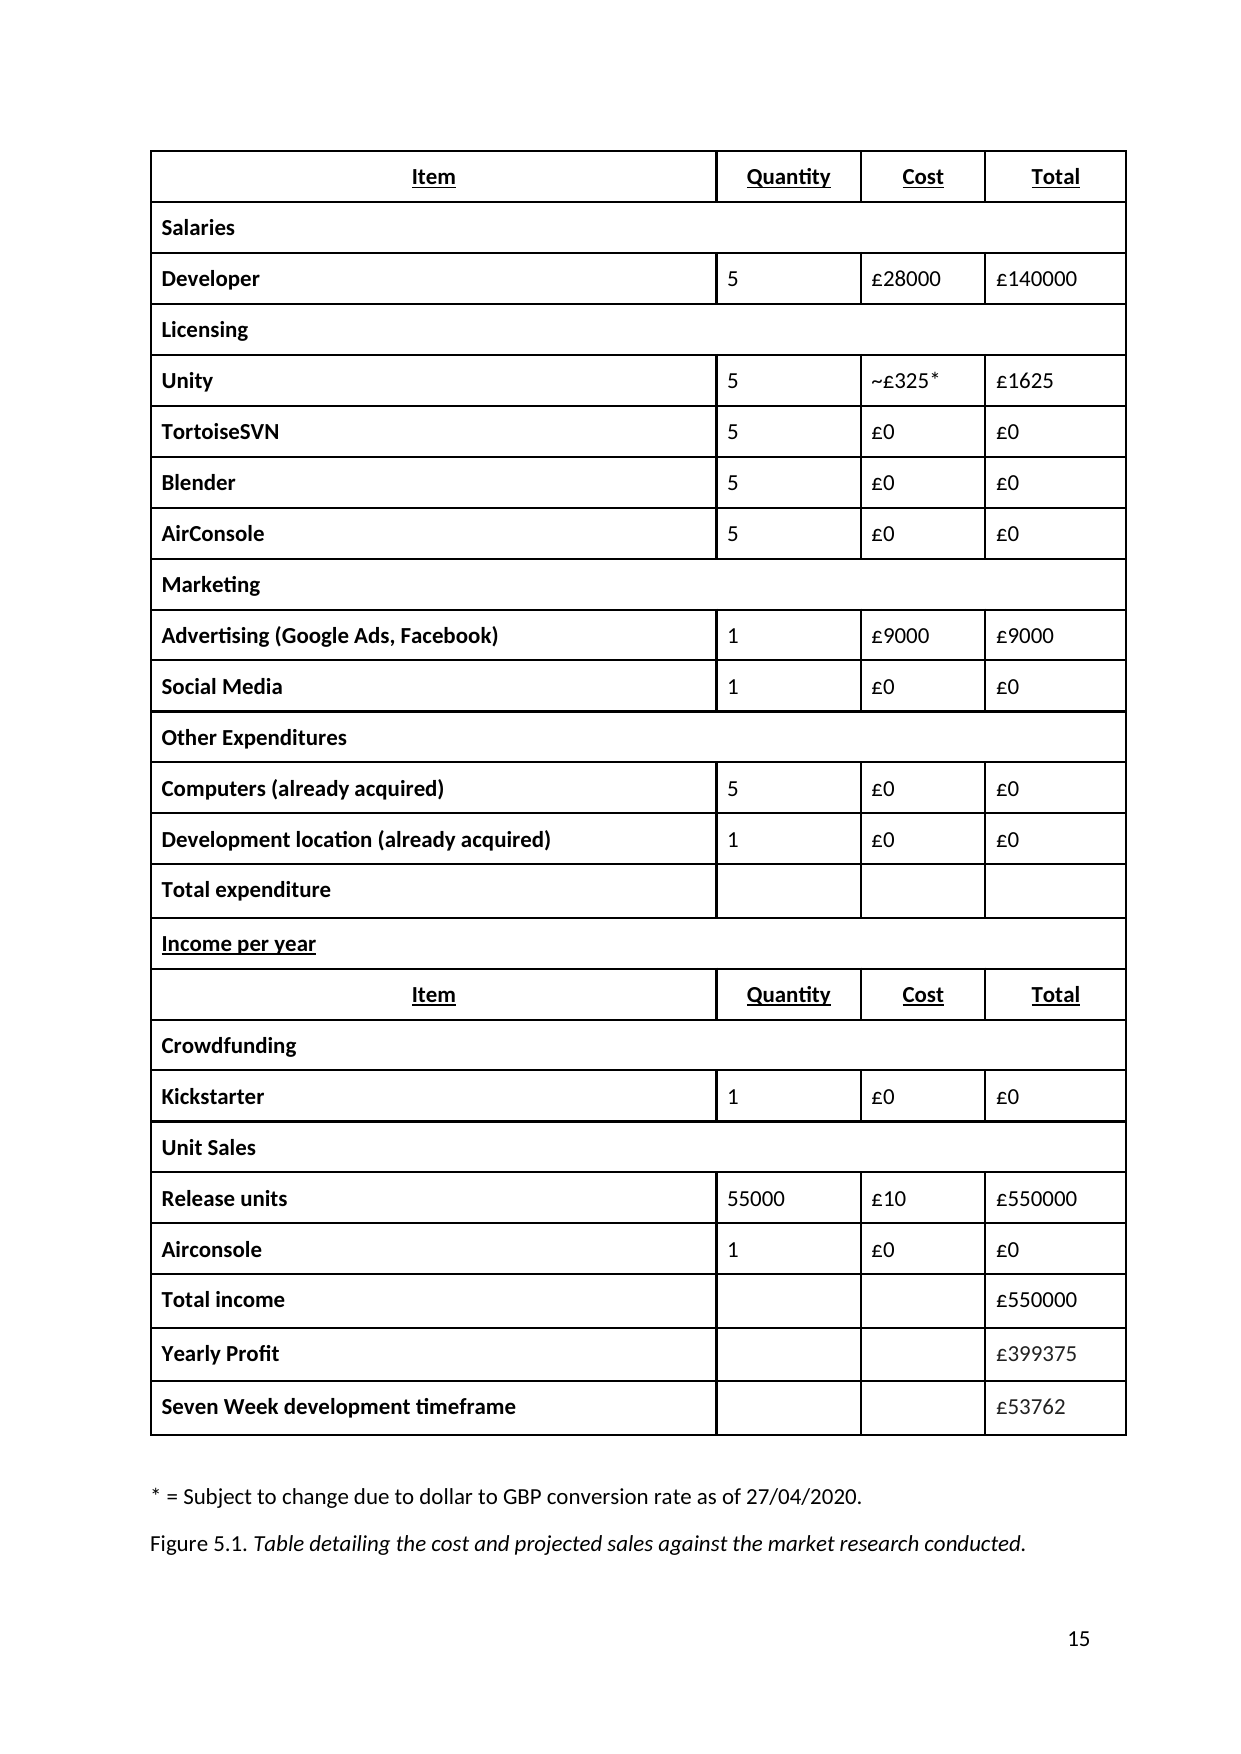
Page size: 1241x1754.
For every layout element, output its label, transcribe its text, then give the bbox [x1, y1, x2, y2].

table_cell [718, 1329, 860, 1380]
table_cell Marketing [152, 560, 1125, 608]
table_cell Item [152, 152, 715, 201]
table_cell ~£325* [862, 356, 984, 405]
table_cell 5 [718, 407, 860, 456]
table_cell 5 [718, 509, 860, 557]
table_cell Crowdfunding [152, 1021, 1125, 1069]
text Figure 5.1. Table detailing the cost and projected sales against the market research conducted. [150, 1529, 1090, 1557]
table_cell £550000 [986, 1173, 1125, 1222]
table_cell £0 [986, 407, 1125, 456]
table_cell Unity [152, 356, 715, 405]
table_cell £53762 [986, 1382, 1125, 1433]
table_cell £0 [986, 458, 1125, 507]
table_cell £0 [862, 509, 984, 557]
table_cell £0 [862, 407, 984, 456]
table_cell Total expenditure [152, 865, 715, 917]
table_cell Advertising (Google Ads, Facebook) [152, 611, 715, 659]
table_cell £0 [862, 1071, 984, 1120]
table_cell Developer [152, 254, 715, 303]
table_cell [986, 865, 1125, 917]
table_cell 1 [718, 611, 860, 659]
table_cell [718, 1275, 860, 1327]
table_cell Quantity [718, 152, 860, 201]
table_cell Kickstarter [152, 1071, 715, 1120]
table_cell 1 [718, 661, 860, 710]
table_cell Licensing [152, 305, 1125, 354]
table_cell Income per year [152, 919, 1125, 967]
table_cell Seven Week development timeframe [152, 1382, 715, 1433]
table_cell [862, 1275, 984, 1327]
table_cell Cost [862, 970, 984, 1018]
table_cell £0 [862, 814, 984, 863]
table_cell £0 [986, 509, 1125, 557]
table_cell Quantity [718, 970, 860, 1018]
table_cell Airconsole [152, 1224, 715, 1273]
table_cell £28000 [862, 254, 984, 303]
table_cell £0 [862, 458, 984, 507]
table_cell £0 [862, 661, 984, 710]
table_cell 5 [718, 763, 860, 812]
table_cell £0 [986, 1224, 1125, 1273]
table_cell £0 [986, 661, 1125, 710]
table_cell Cost [862, 152, 984, 201]
table_cell 5 [718, 254, 860, 303]
table_cell 1 [718, 814, 860, 863]
table_cell [862, 1382, 984, 1433]
table_cell £9000 [862, 611, 984, 659]
table_cell 1 [718, 1224, 860, 1273]
table_cell AirConsole [152, 509, 715, 557]
table_cell Item [152, 970, 715, 1018]
table_cell [862, 865, 984, 917]
table_cell £1625 [986, 356, 1125, 405]
table_cell Total [986, 152, 1125, 201]
table_cell [862, 1329, 984, 1380]
table_cell Unit Sales [152, 1123, 1125, 1171]
table_cell £140000 [986, 254, 1125, 303]
table_cell Release units [152, 1173, 715, 1222]
table_cell [718, 1382, 860, 1433]
table_cell 55000 [718, 1173, 860, 1222]
table_cell Computers (already acquired) [152, 763, 715, 812]
table_cell £0 [862, 1224, 984, 1273]
table_cell TortoiseSVN [152, 407, 715, 456]
table_cell £399375 [986, 1329, 1125, 1380]
table_cell £0 [862, 763, 984, 812]
table_cell Total [986, 970, 1125, 1018]
table_cell Total income [152, 1275, 715, 1327]
table_cell £9000 [986, 611, 1125, 659]
table_cell £550000 [986, 1275, 1125, 1327]
table_cell £0 [986, 1071, 1125, 1120]
table_cell Other Expenditures [152, 713, 1125, 761]
table_cell £0 [986, 814, 1125, 863]
table_cell £0 [986, 763, 1125, 812]
table_cell £10 [862, 1173, 984, 1222]
table_cell 5 [718, 356, 860, 405]
table_cell Salaries [152, 203, 1125, 252]
table_cell [718, 865, 860, 917]
table_cell 1 [718, 1071, 860, 1120]
table_cell Blender [152, 458, 715, 507]
table_cell Development location (already acquired) [152, 814, 715, 863]
table_cell Social Media [152, 661, 715, 710]
text * = Subject to change due to dollar to GBP conversion rate as of 27/04/2020. [150, 1482, 1090, 1510]
table_cell Yearly Profit [152, 1329, 715, 1380]
table_cell 5 [718, 458, 860, 507]
